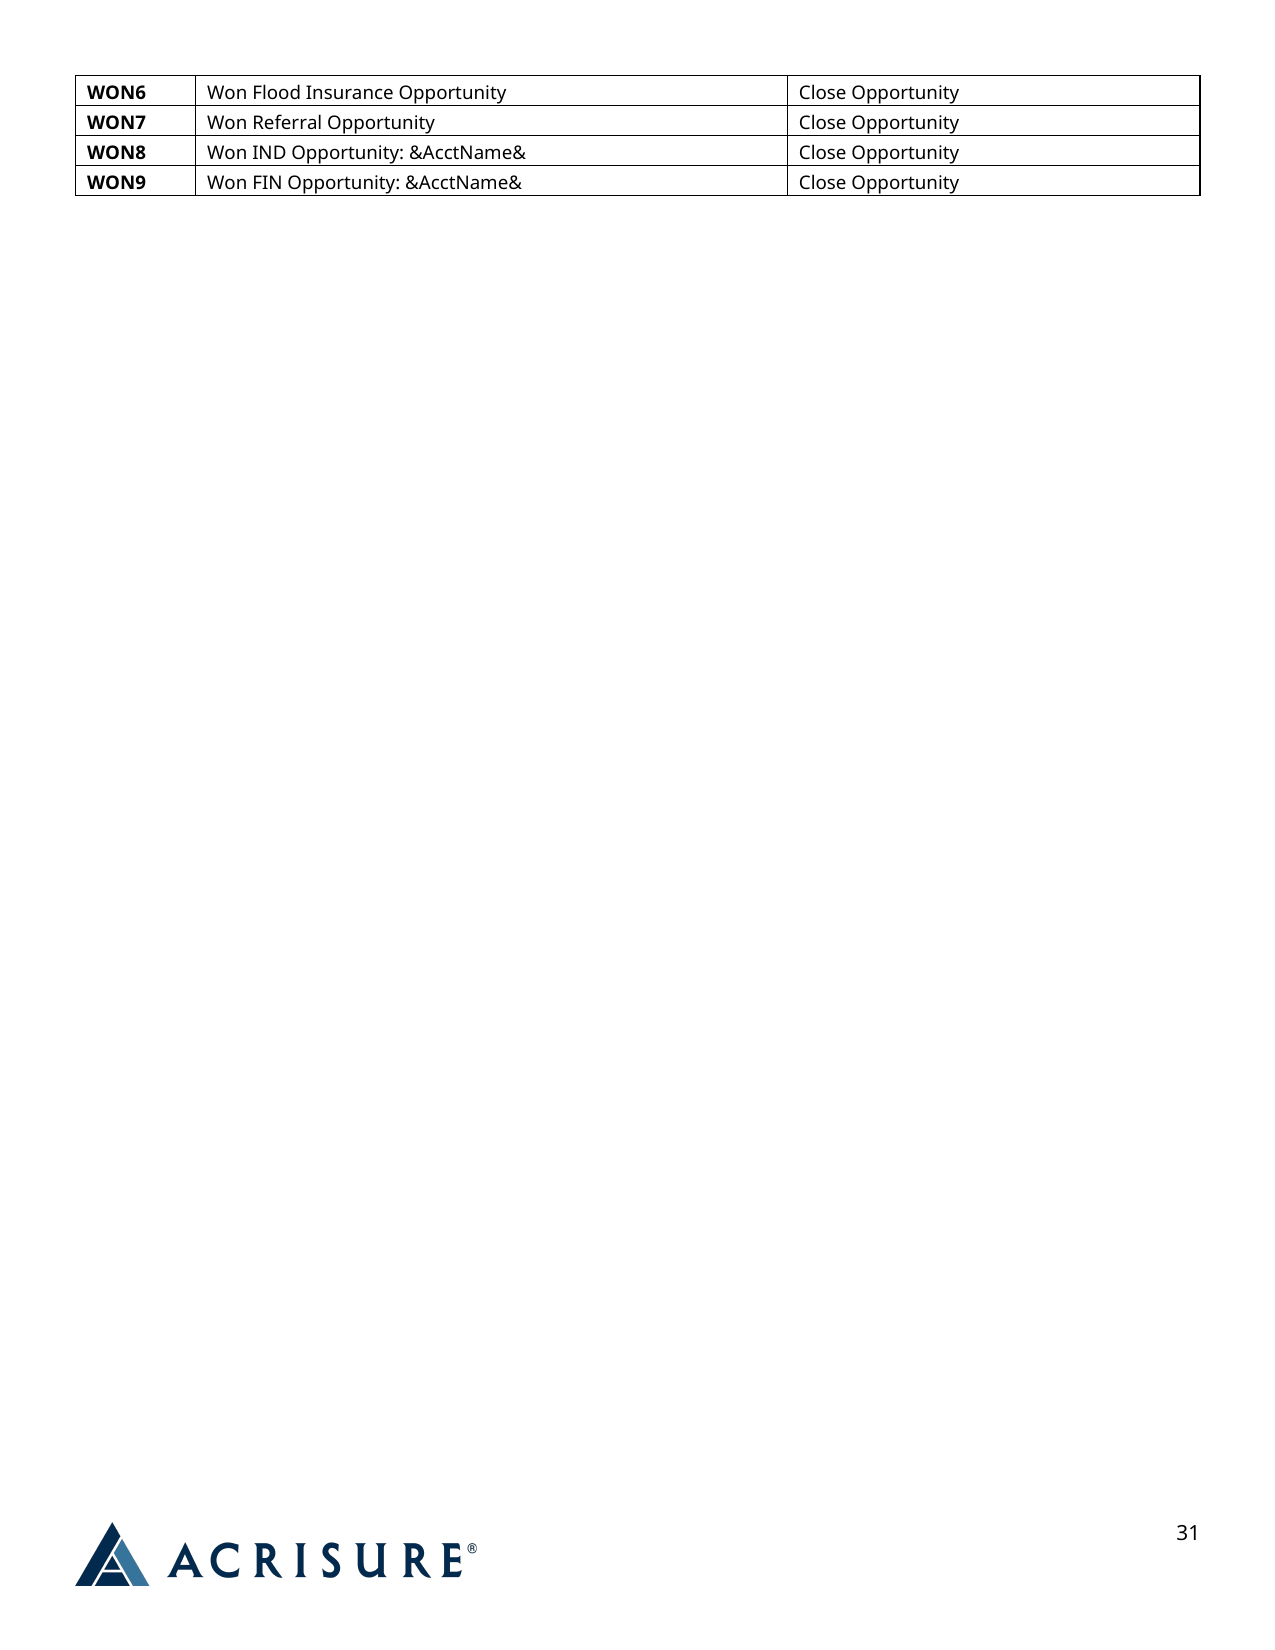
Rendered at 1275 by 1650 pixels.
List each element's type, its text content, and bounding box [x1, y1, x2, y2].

table_cell Close Opportunity [788, 76, 1199, 105]
table_cell Won Flood Insurance Opportunity [196, 76, 787, 105]
table_cell Won IND Opportunity: &AcctName& [196, 136, 787, 165]
table_cell Won FIN Opportunity: &AcctName& [196, 166, 787, 195]
table_cell WON6 [76, 76, 195, 105]
table_cell WON9 [76, 166, 195, 195]
picture [75, 1522, 477, 1586]
table_cell Won Referral Opportunity [196, 106, 787, 135]
table_cell WON8 [76, 136, 195, 165]
table_cell WON7 [76, 106, 195, 135]
table_cell Close Opportunity [788, 166, 1199, 195]
table_cell Close Opportunity [788, 136, 1199, 165]
table_cell Close Opportunity [788, 106, 1199, 135]
